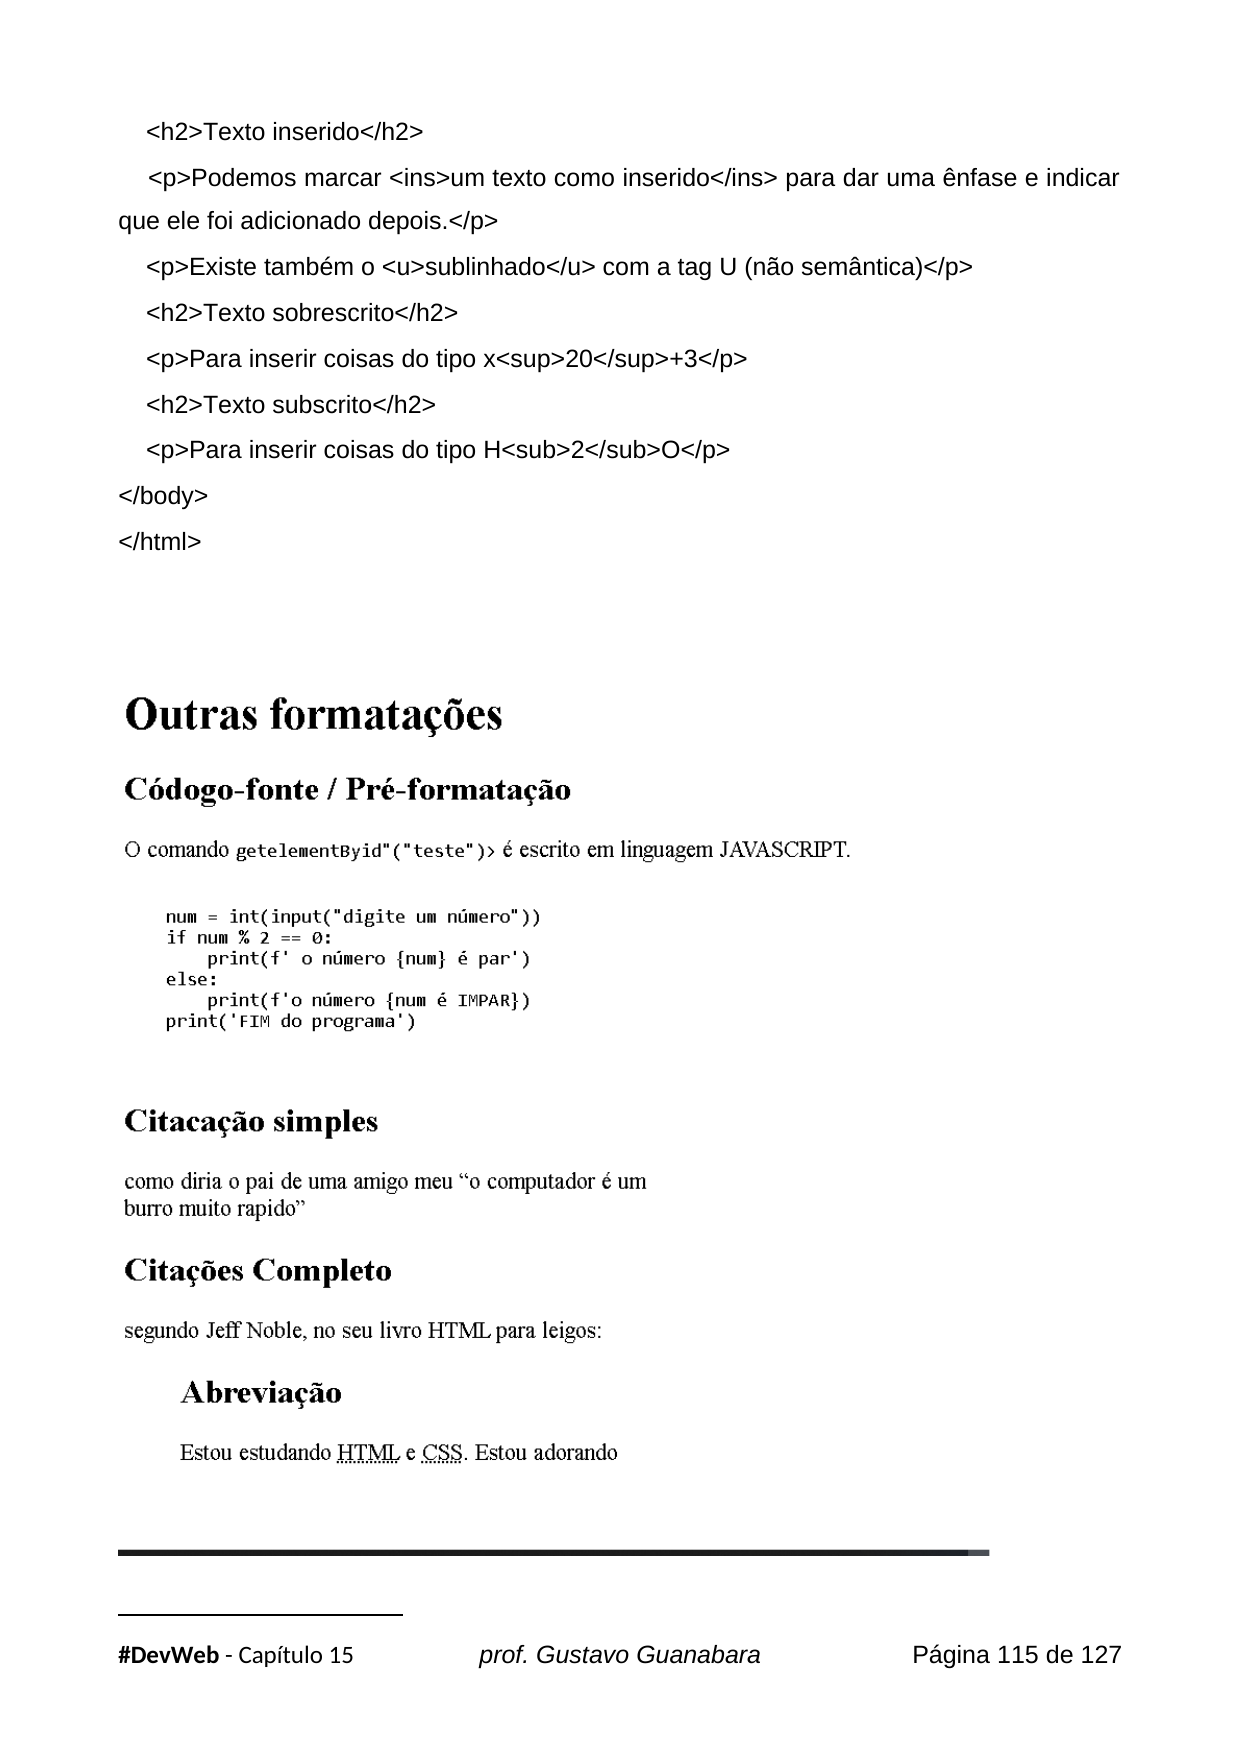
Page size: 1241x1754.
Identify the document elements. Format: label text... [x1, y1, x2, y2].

text <h2>Texto inserido</h2> [118, 117, 1122, 146]
text </html> [118, 527, 1122, 556]
text <p>Podemos marcar <ins>um texto como inserido</ins> para dar uma ênfase e indicar que ele foi adicionado depois.</p> [118, 163, 1122, 235]
picture [118, 664, 990, 1556]
text <p>Para inserir coisas do tipo x<sup>20</sup>+3</p> [118, 344, 1122, 372]
text <h2>Texto sobrescrito</h2> [118, 298, 1122, 327]
text <h2>Texto subscrito</h2> [118, 389, 1122, 418]
text <p>Existe também o <u>sublinhado</u> com a tag U (não semântica)</p> [118, 252, 1122, 281]
text <p>Para inserir coisas do tipo H<sub>2</sub>O</p> [118, 435, 1122, 464]
text </body> [118, 481, 1122, 510]
